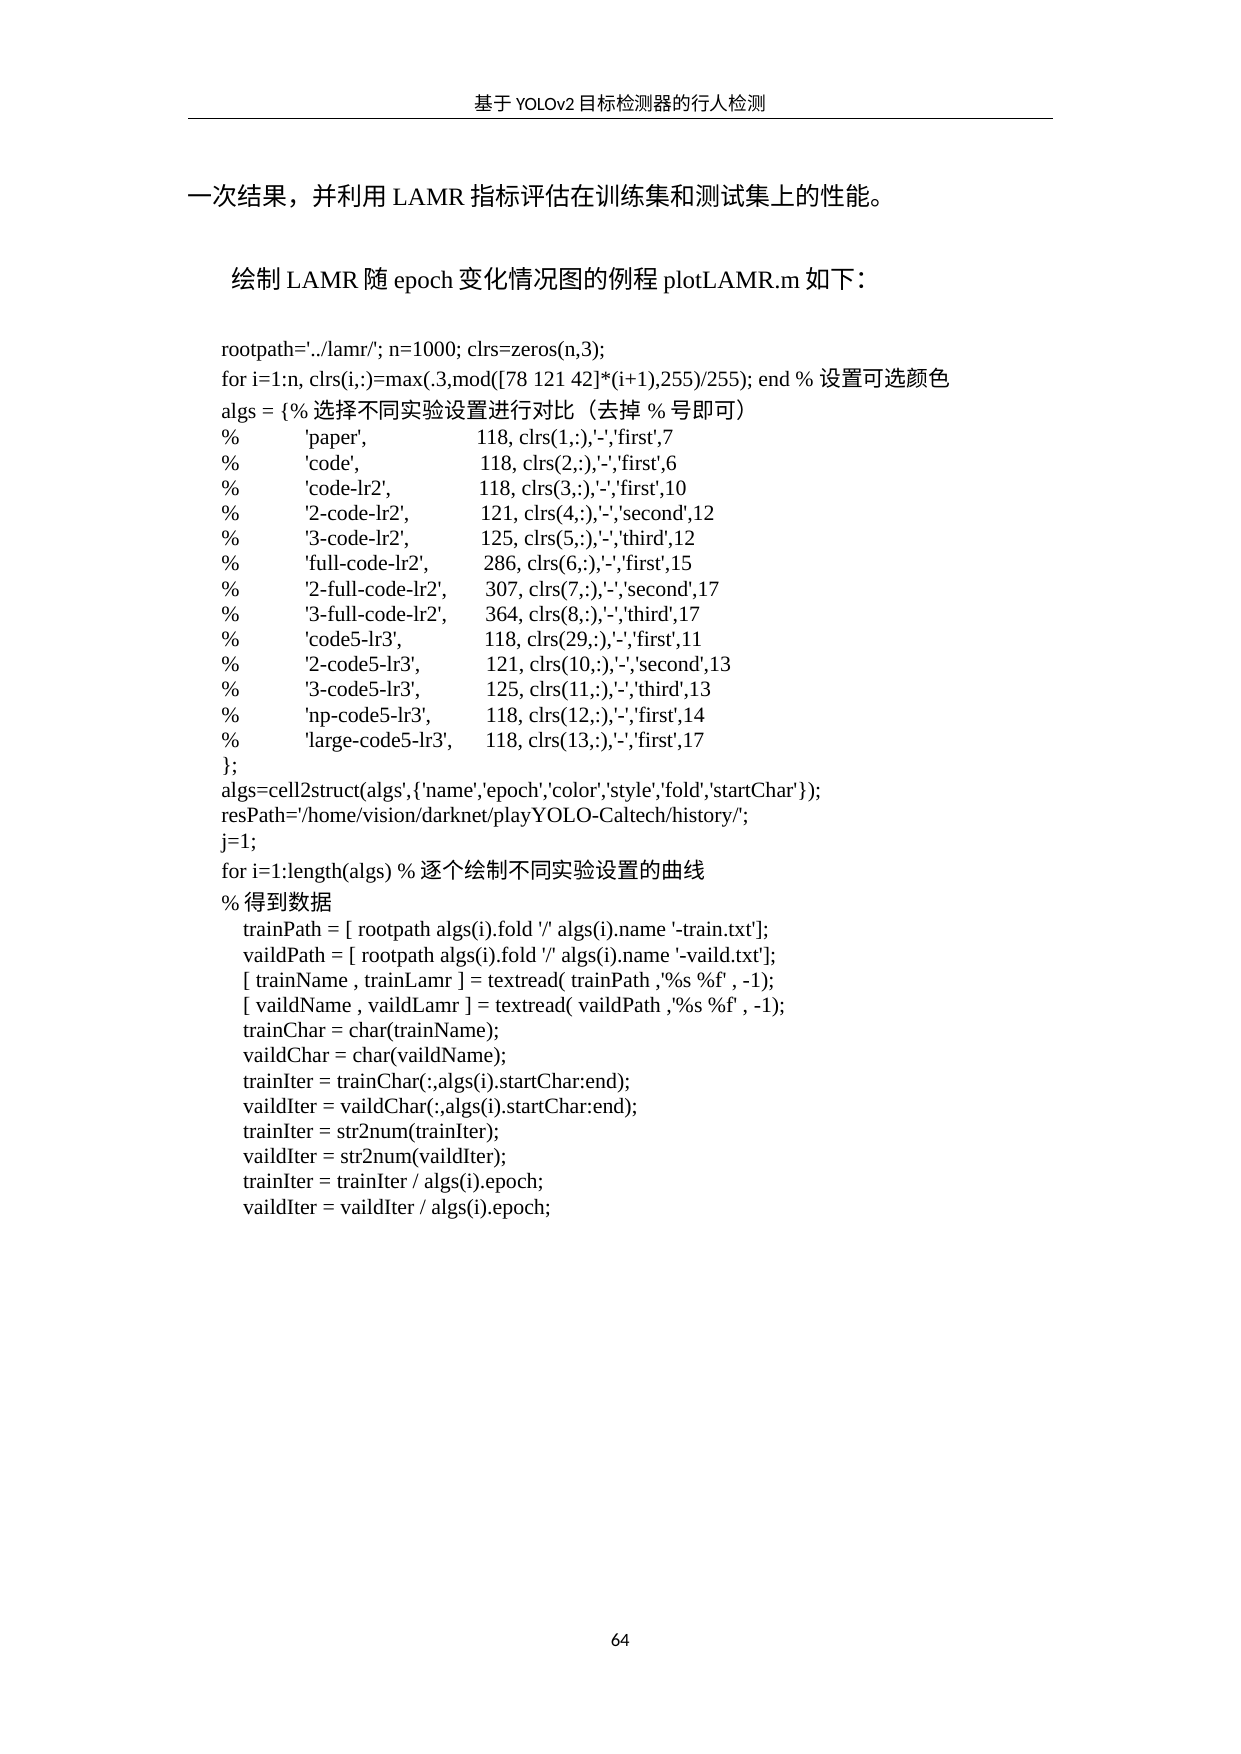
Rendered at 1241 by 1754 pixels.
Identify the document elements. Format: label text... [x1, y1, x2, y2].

text 绘制LAMR随epoch变化情况图的例程plotLAMR.m如下： [187, 245, 1053, 310]
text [187, 162, 1053, 227]
